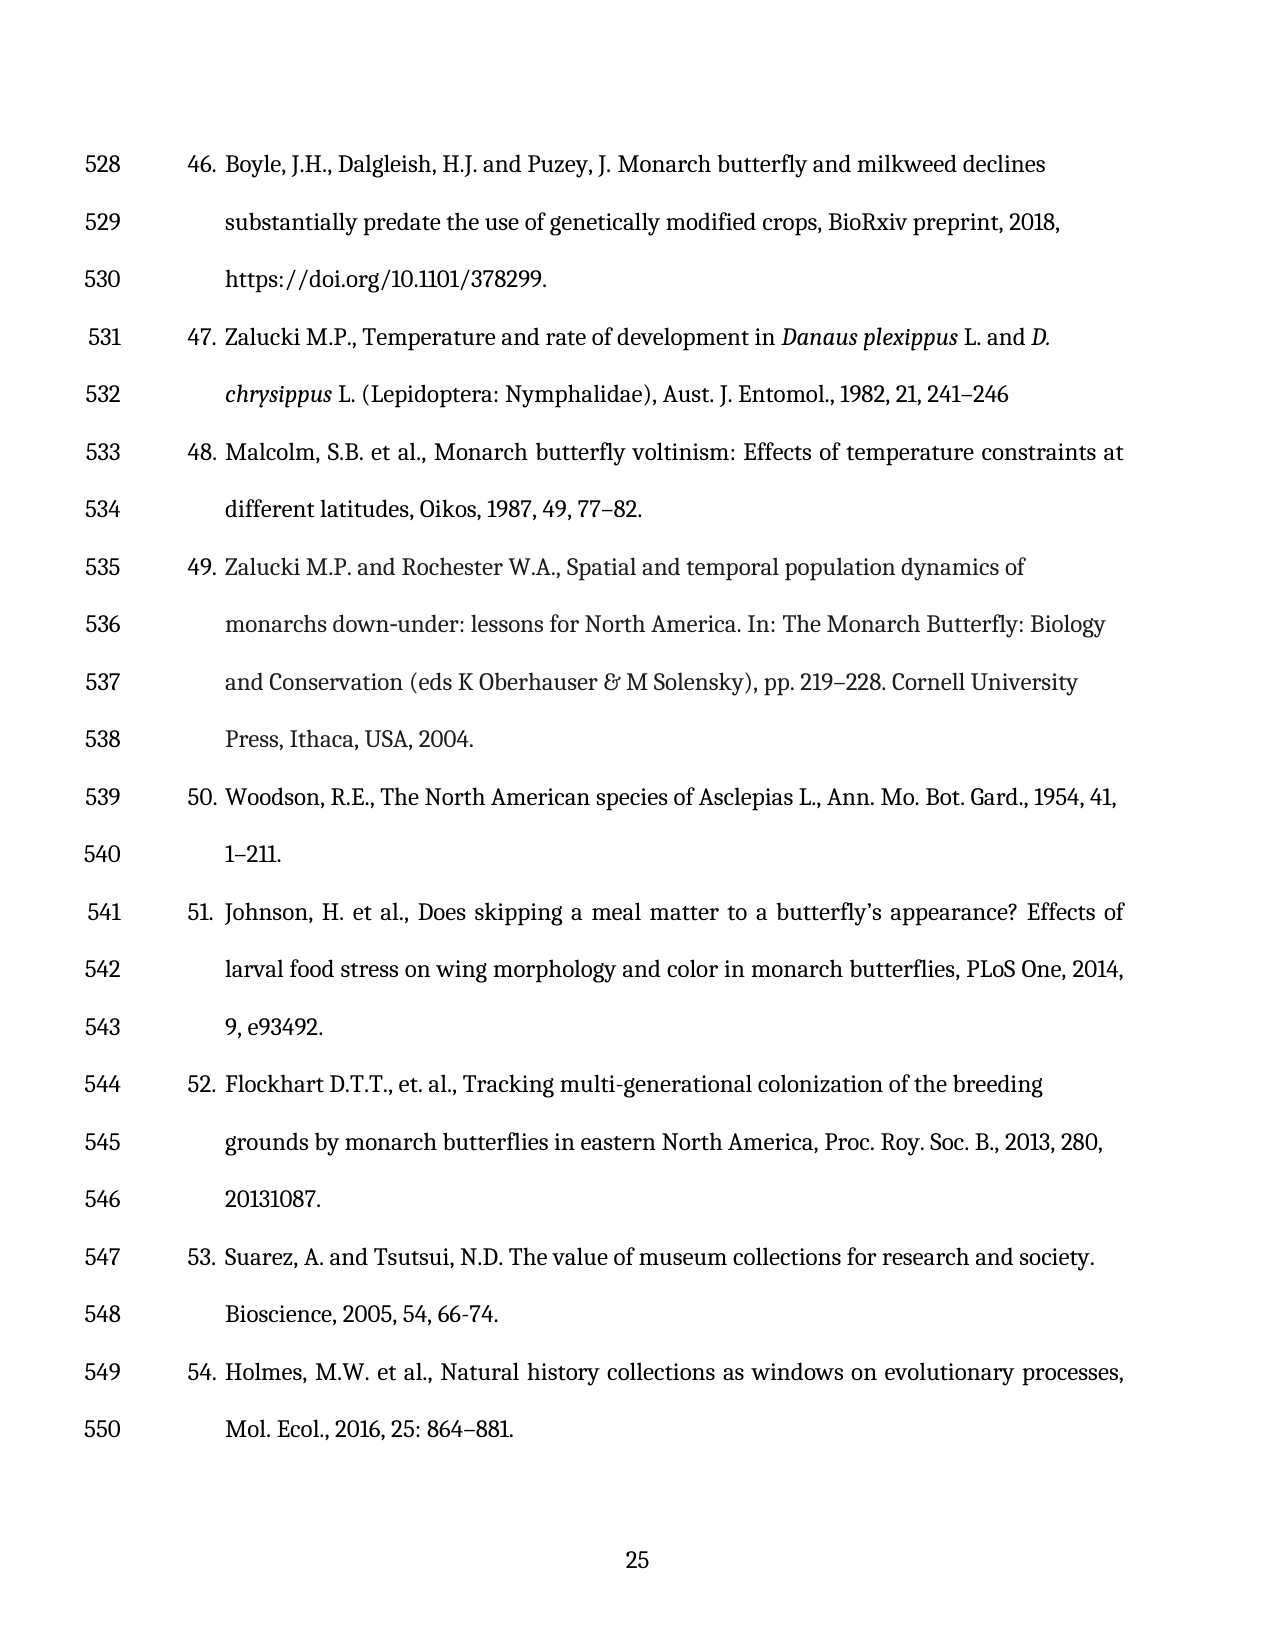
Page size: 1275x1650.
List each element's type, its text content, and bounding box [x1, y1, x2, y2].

list Suarez, A. and Tsutsui, N.D. The value of museum collections for research and society. Bioscience, 2005, 54, 66-74. [187, 1242, 1125, 1329]
list Holmes, M.W. et al., Natural history collections as windows on evolutionary processes, Mol. Ecol., 2016, 25: 864–881. [187, 1357, 1125, 1444]
list Flockhart D.T.T., et. al., Tracking multi-generational colonization of the breeding grounds by monarch butterflies in eastern North America, Proc. Roy. Soc. B., 2013, 280, 20131087. [187, 1070, 1125, 1214]
list Boyle, J.H., Dalgleish, H.J. and Puzey, J. Monarch butterfly and milkweed declines substantially predate the use of genetically modified crops, BioRxiv preprint, 2018, https://doi.org/10.1101/378299. [187, 150, 1125, 294]
list Malcolm, S.B. et al., Monarch butterfly voltinism: Effects of temperature constraints at different latitudes, Oikos, 1987, 49, 77–82. [187, 437, 1125, 524]
list Johnson, H. et al., Does skipping a meal matter to a butterfly’s appearance? Effects of larval food stress on wing morphology and color in monarch butterflies, PLoS One, 2014, 9, e93492. [187, 897, 1125, 1041]
list Woodson, R.E., The North American species of Asclepias L., Ann. Mo. Bot. Gard., 1954, 41, 1–211. [187, 782, 1125, 869]
list Zalucki M.P., Temperature and rate of development in Danaus plexippus L. and D. chrysippus L. (Lepidoptera: Nymphalidae), Aust. J. Entomol., 1982, 21, 241–246 [187, 322, 1125, 409]
list Zalucki M.P. and Rochester W.A., Spatial and temporal population dynamics of monarchs down‐under: lessons for North America. In: The Monarch Butterfly: Biology and Conservation (eds K Oberhauser & M Solensky), pp. 219–228. Cornell University Press, Ithaca, USA, 2004. [187, 552, 1125, 754]
